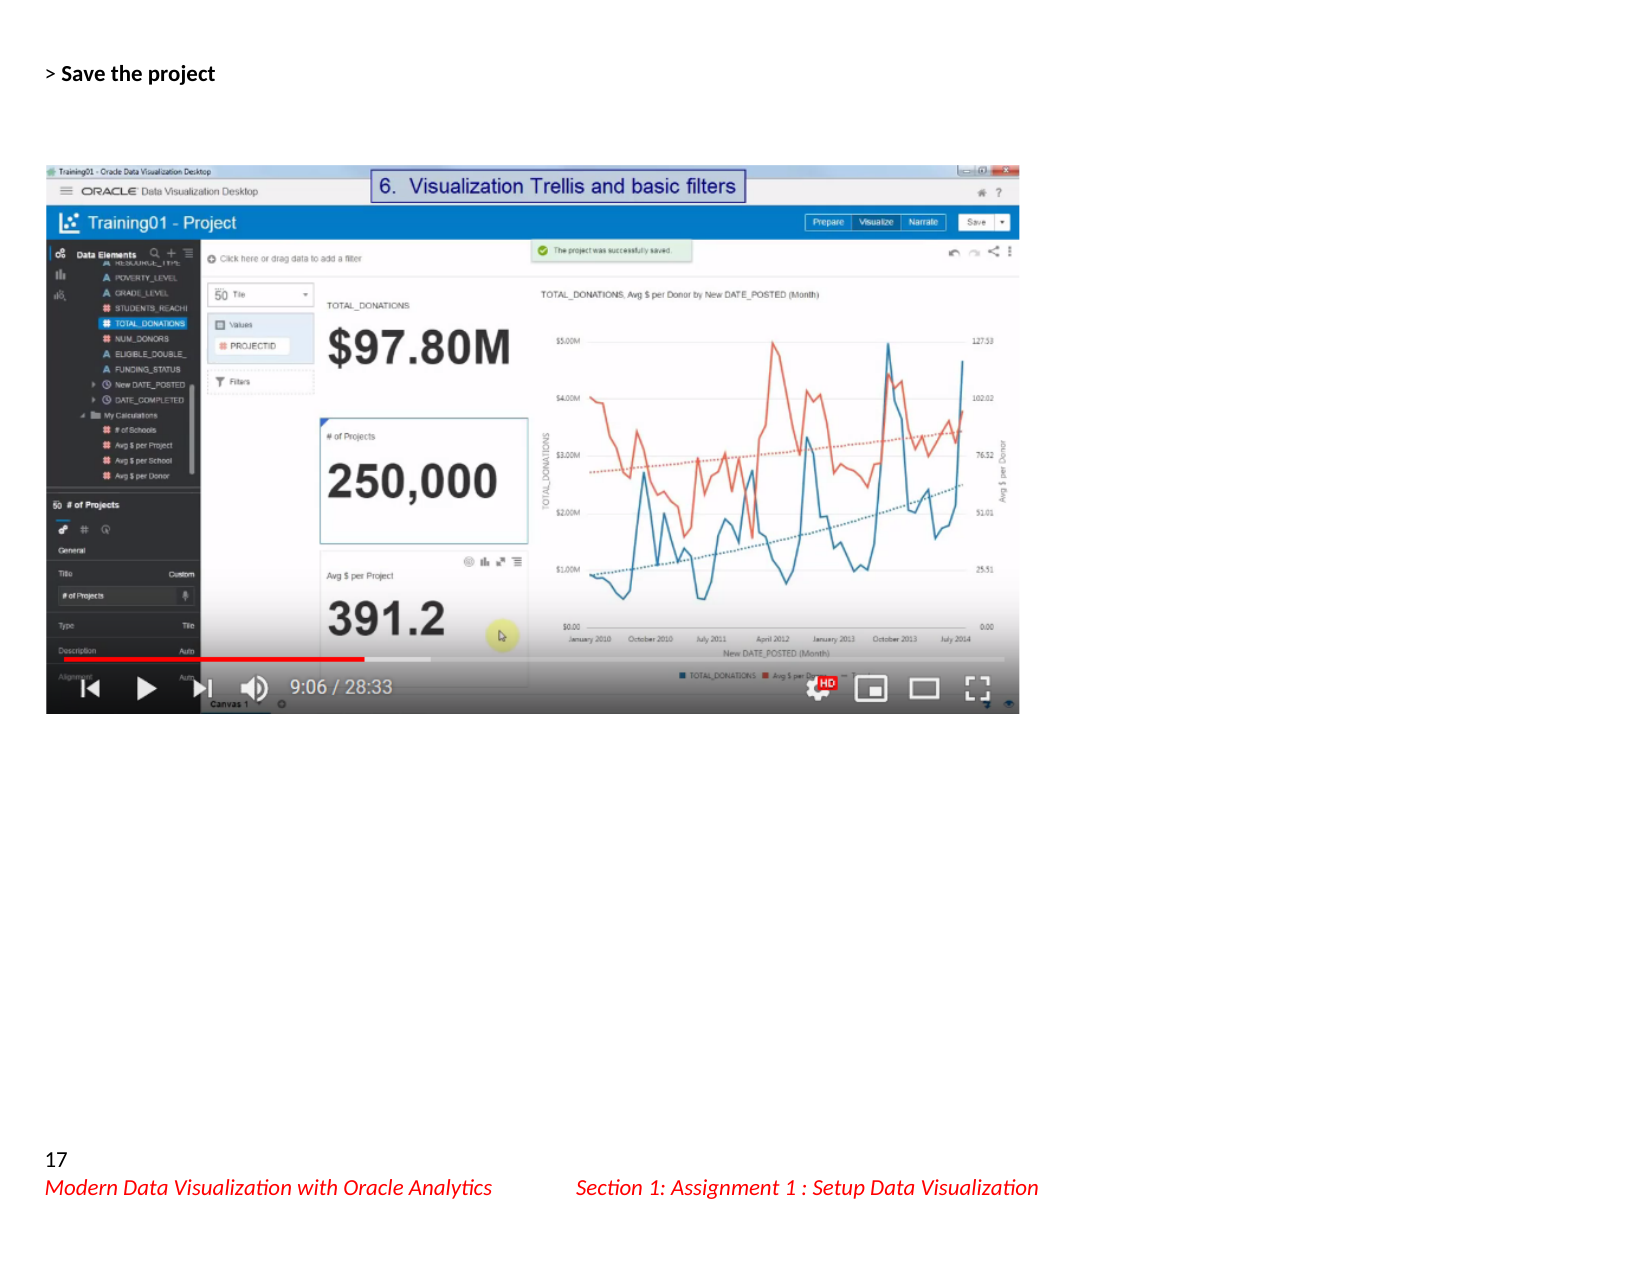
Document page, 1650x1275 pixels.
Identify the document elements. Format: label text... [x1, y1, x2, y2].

picture [44, 165, 1020, 714]
text > Save the project [44, 59, 1624, 87]
